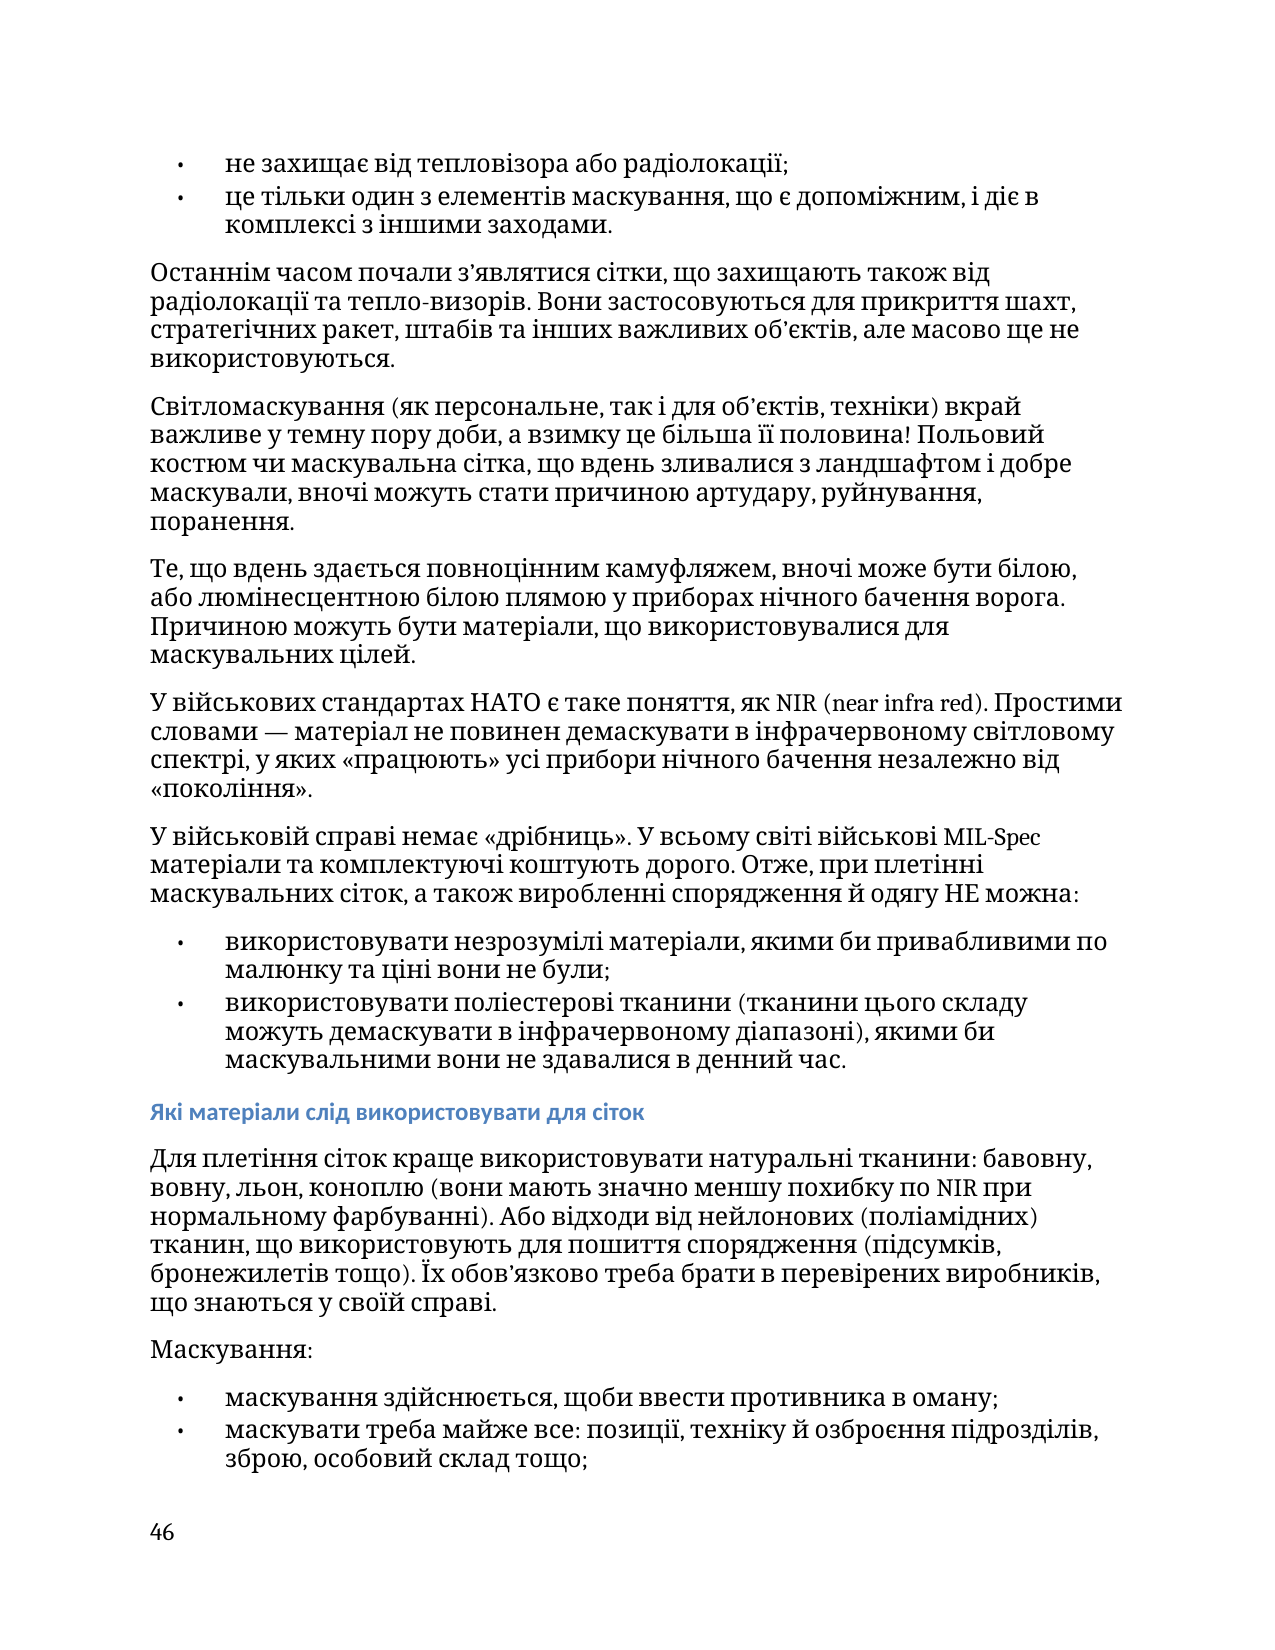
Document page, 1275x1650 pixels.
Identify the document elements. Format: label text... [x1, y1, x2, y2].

text Останнім часом почали з’являтися сітки, що захищають також від радіолокації та тепло-визорів. Вони застосовуються для прикриття шахт, стратегічних ракет, штабів та інших важливих об’єктів, але масово ще не використовуються. [150, 259, 1125, 374]
subtitle Які матеріали слід використовувати для сіток [150, 1096, 1125, 1126]
text Маскування: [150, 1336, 1125, 1365]
list використовувати незрозумілі матеріали, якими би привабливими по малюнку та ціні вони не були; [175, 927, 1125, 985]
text У військових стандартах НАТО є таке поняття, як NIR (near infra red). Простими словами — матеріал не повинен демаскувати в інфрачервоному світловому спектрі, у яких «працюють» усі прибори нічного бачення незалежно від «покоління». [150, 689, 1125, 804]
list маскування здійснюється, щоби ввести противника в оману; [175, 1384, 1125, 1413]
text Для плетіння сіток краще використовувати натуральні тканини: бавовну, вовну, льон, коноплю (вони мають значно меншу похибку по NIR при нормальному фарбуванні). Або відходи від нейлонових (поліамідних) тканин, що використовують для пошиття спорядження (підсумків, бронежилетів тощо). Їх обов’язково треба брати в перевірених виробників, що знаються у своїй справі. [150, 1145, 1125, 1318]
list маскувати треба майже все: позиції, техніку й озброєння підрозділів, зброю, особовий склад тощо; [175, 1416, 1125, 1474]
text У військовій справі немає «дрібниць». У всьому світі військові MIL-Spec матеріали та комплектуючі коштують дорого. Отже, при плетінні маскувальних сіток, а також виробленні спорядження й одягу НЕ можна: [150, 822, 1125, 909]
text Те, що вдень здається повноцінним камуфляжем, вночі може бути білою, або люмінесцентною білою плямою у приборах нічного бачення ворога. Причиною можуть бути матеріали, що використовувалися для маскувальних цілей. [150, 555, 1125, 670]
text Світломаскування (як персональне, так і для об’єктів, техніки) вкрай важливе у темну пору доби, а взимку це більша її половина! Польовий костюм чи маскувальна сітка, що вдень зливалися з ландшафтом і добре маскували, вночі можуть стати причиною артудару, руйнування, поранення. [150, 392, 1125, 536]
list це тільки один з елементів маскування, що є допоміжним, і діє в комплексі з іншими заходами. [175, 182, 1125, 240]
list використовувати поліестерові тканини (тканини цього складу можуть демаскувати в інфрачервоному діапазоні), якими би маскувальними вони не здавалися в денний час. [175, 989, 1125, 1075]
list не захищає від тепловізора або радіолокації; [175, 150, 1125, 179]
